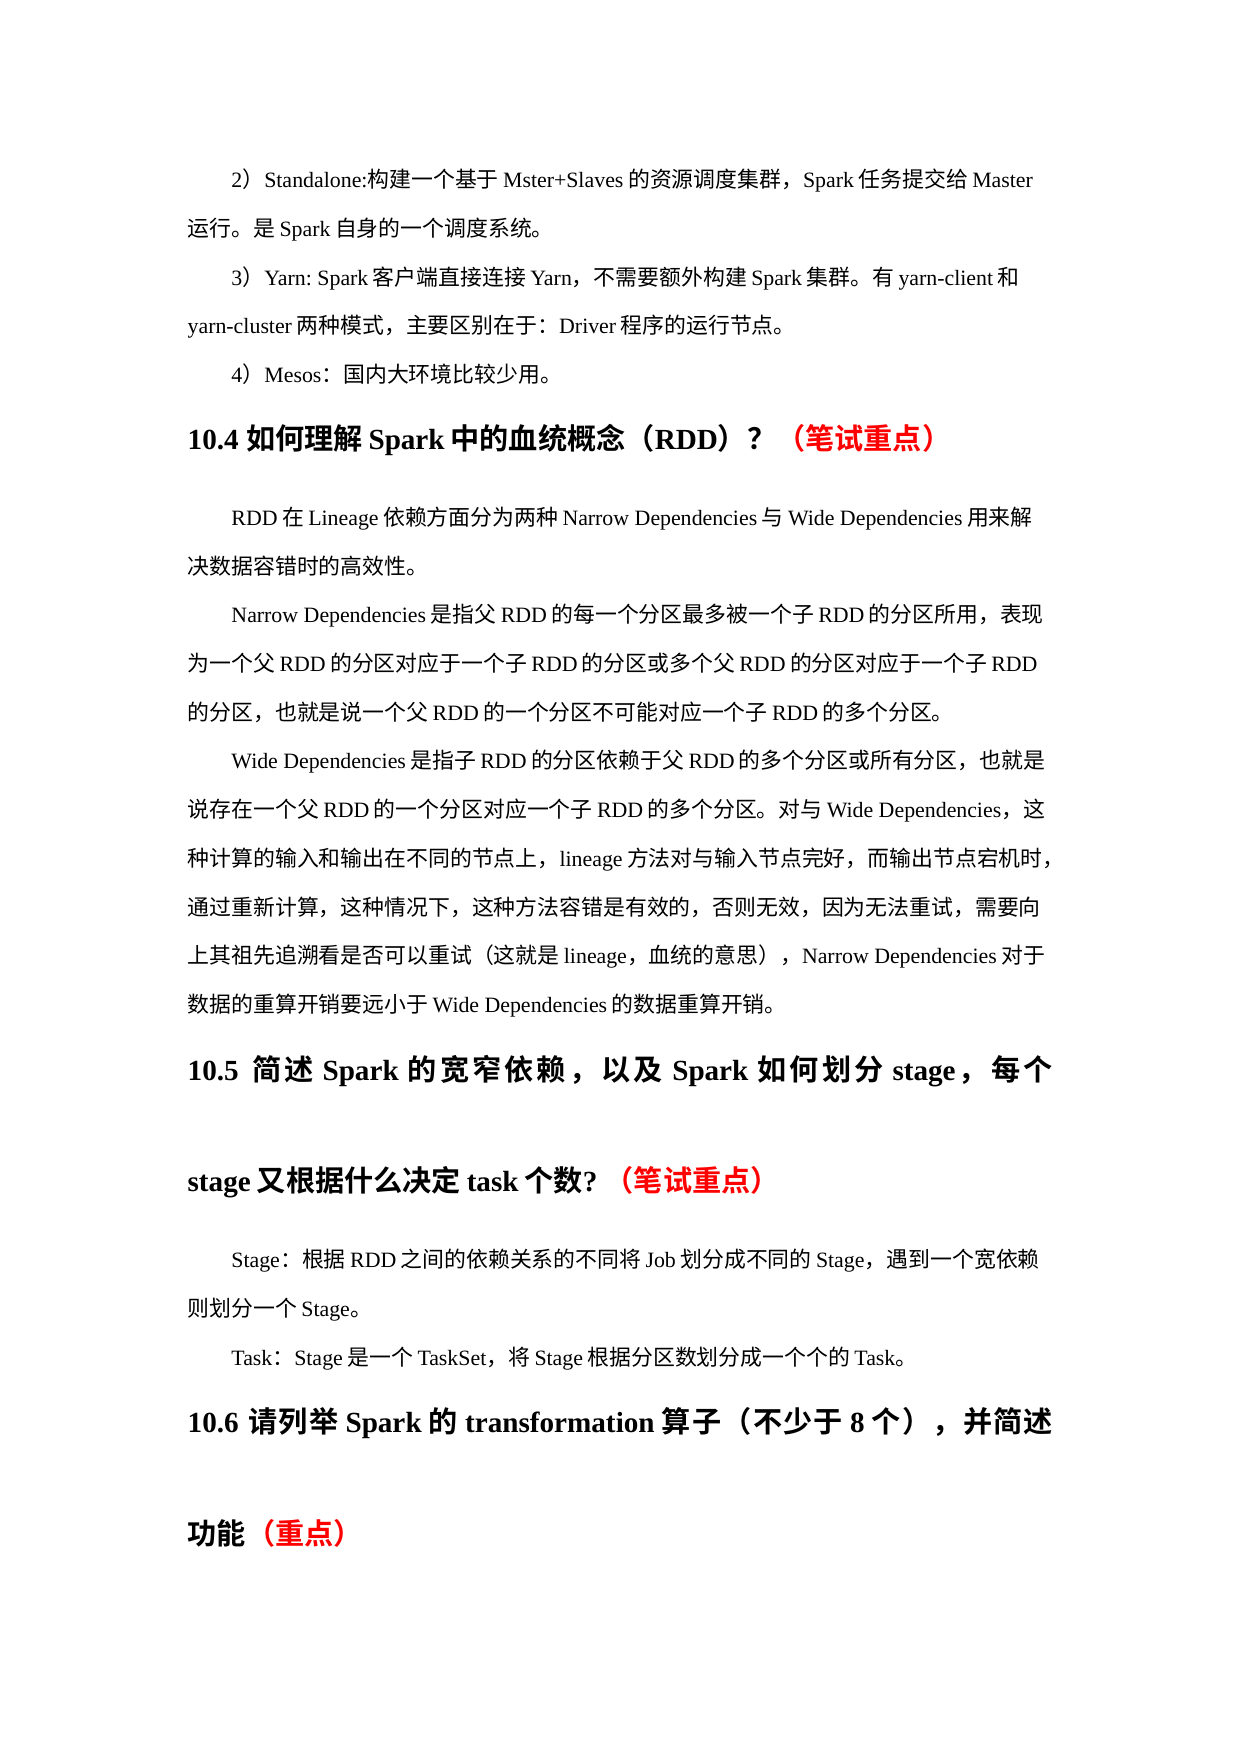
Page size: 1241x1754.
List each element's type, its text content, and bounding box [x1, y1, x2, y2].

text Narrow Dependencies是指父RDD的每一个分区最多被一个子RDD的分区所用，表现为一个父RDD的分区对应于一个子RDD的分区或多个父RDD的分区对应于一个子RDD的分区，也就是说一个父RDD的一个分区不可能对应一个子RDD的多个分区。 [187, 597, 1053, 727]
text Wide Dependencies是指子RDD的分区依赖于父RDD的多个分区或所有分区，也就是说存在一个父RDD的一个分区对应一个子RDD的多个分区。对与Wide Dependencies，这种计算的输入和输出在不同的节点上，lineage方法对与输入节点完好，而输出节点宕机时，通过重新计算，这种情况下，这种方法容错是有效的，否则无效，因为无法重试，需要向上其祖先追溯看是否可以重试（这就是lineage，血统的意思），Narrow Dependencies对于数据的重算开销要远小于Wide Dependencies的数据重算开销。 [187, 743, 1053, 1019]
text 2）Standalone:构建一个基于Mster+Slaves的资源调度集群，Spark任务提交给Master运行。是Spark自身的一个调度系统。 [187, 162, 1053, 243]
subtitle 10.4 如何理解Spark中的血统概念（RDD）？（笔试重点） [187, 404, 1053, 469]
subtitle 10.6 请列举Spark的transformation算子（不少于8个），并简述功能（重点） [187, 1387, 1053, 1564]
text Stage：根据RDD之间的依赖关系的不同将Job划分成不同的Stage，遇到一个宽依赖则划分一个Stage。 [187, 1242, 1053, 1323]
text RDD在Lineage依赖方面分为两种Narrow Dependencies与Wide Dependencies用来解决数据容错时的高效性。 [187, 500, 1053, 581]
text 3）Yarn: Spark客户端直接连接Yarn，不需要额外构建Spark集群。有yarn-client和yarn-cluster两种模式，主要区别在于：Driver程序的运行节点。 [187, 259, 1053, 340]
subtitle 10.5 简述Spark的宽窄依赖，以及Spark如何划分stage，每个stage又根据什么决定task个数? （笔试重点） [187, 1035, 1053, 1212]
text 4）Mesos：国内大环境比较少用。 [187, 356, 1053, 389]
text Task：Stage是一个TaskSet，将Stage根据分区数划分成一个个的Task。 [187, 1339, 1053, 1372]
